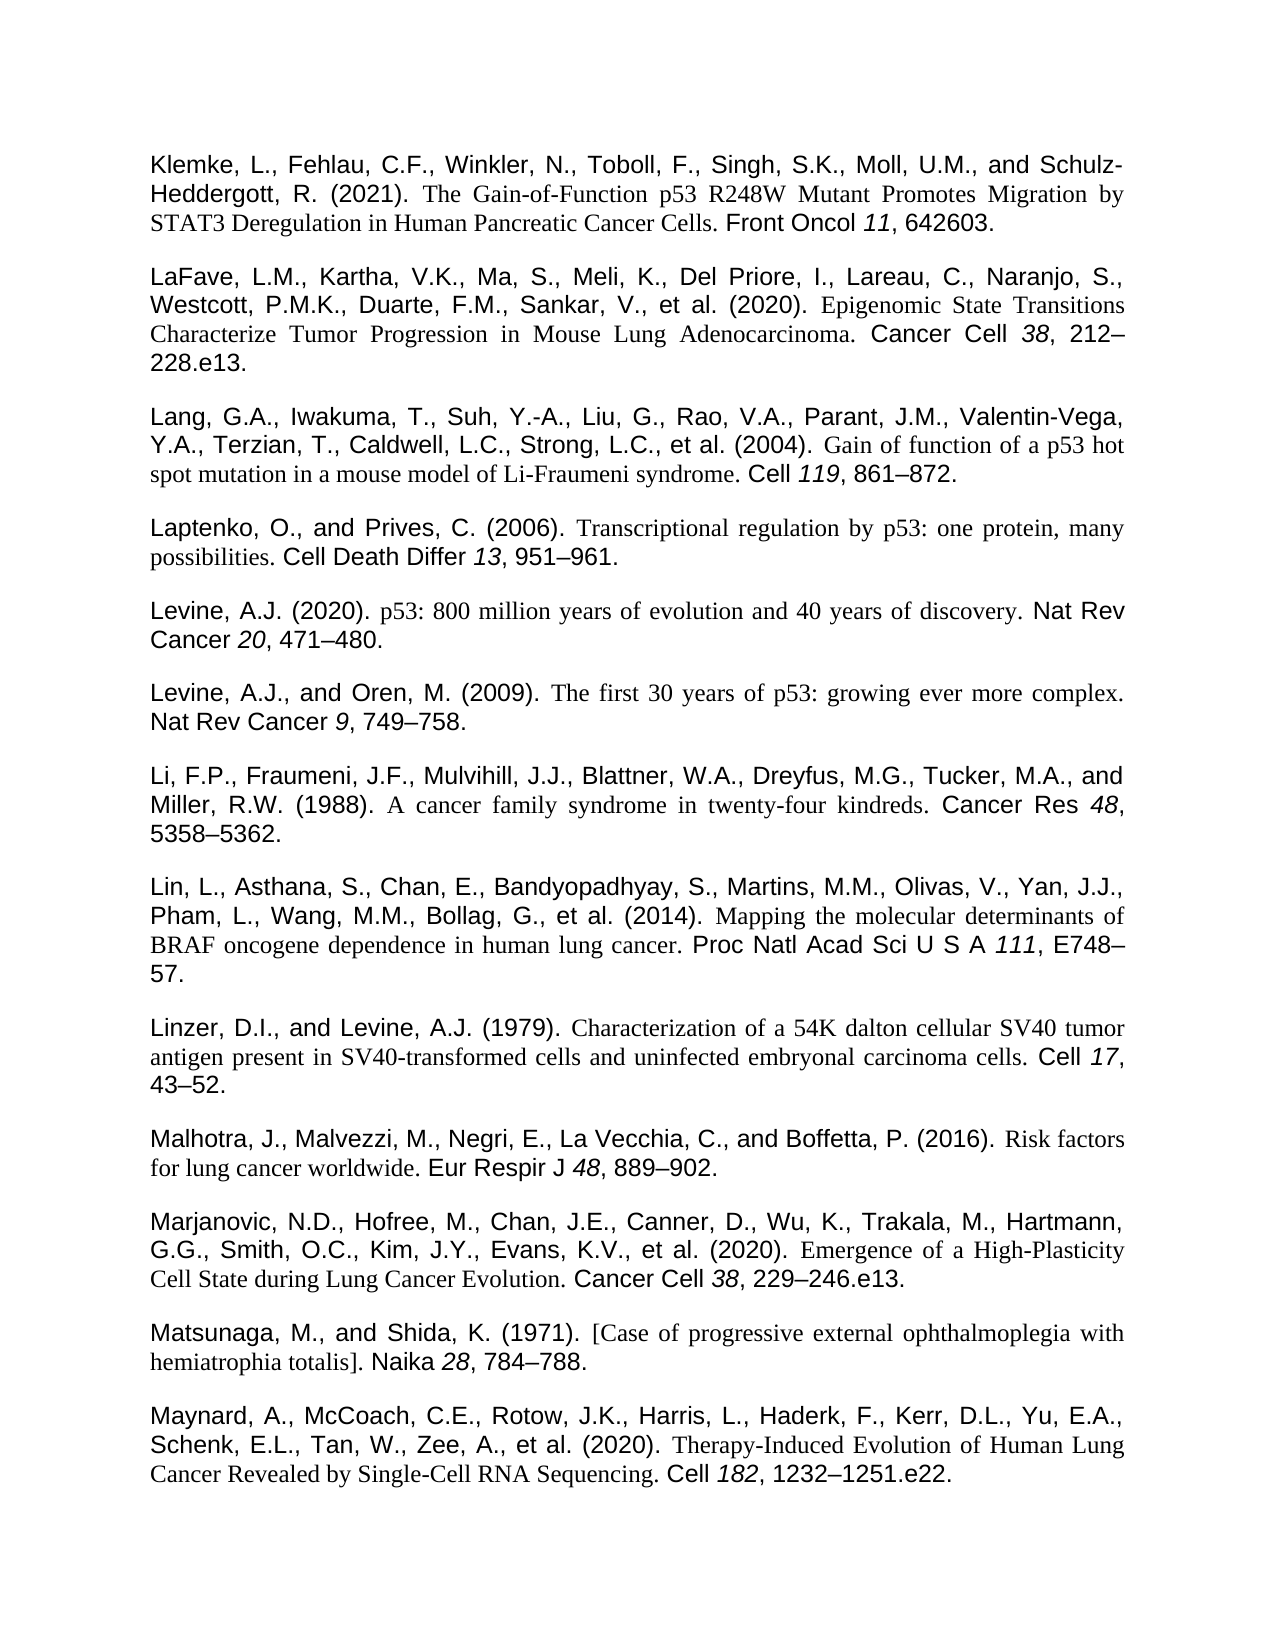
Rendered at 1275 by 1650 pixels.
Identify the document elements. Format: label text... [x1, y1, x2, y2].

text Linzer, D.I., and Levine, A.J. (1979). Characterization of a 54K dalton cellular SV40 tumor antigen present in SV40-transformed cells and uninfected embryonal carcinoma cells. Cell 17, 43–52. [150, 1013, 1125, 1099]
text Klemke, L., Fehlau, C.F., Winkler, N., Toboll, F., Singh, S.K., Moll, U.M., and Schulz-Heddergott, R. (2021). The Gain-of-Function p53 R248W Mutant Promotes Migration by STAT3 Deregulation in Human Pancreatic Cancer Cells. Front Oncol 11, 642603. [150, 150, 1125, 236]
text Levine, A.J. (2020). p53: 800 million years of evolution and 40 years of discovery. Nat Rev Cancer 20, 471–480. [150, 596, 1125, 653]
text Matsunaga, M., and Shida, K. (1971). [Case of progressive external ophthalmoplegia with hemiatrophia totalis]. Naika 28, 784–788. [150, 1318, 1125, 1376]
text Laptenko, O., and Prives, C. (2006). Transcriptional regulation by p53: one protein, many possibilities. Cell Death Differ 13, 951–961. [150, 513, 1125, 571]
text Lin, L., Asthana, S., Chan, E., Bandyopadhyay, S., Martins, M.M., Olivas, V., Yan, J.J., Pham, L., Wang, M.M., Bollag, G., et al. (2014). Mapping the molecular determinants of BRAF oncogene dependence in human lung cancer. Proc Natl Acad Sci U S A 111, E748–57. [150, 872, 1125, 988]
text Levine, A.J., and Oren, M. (2009). The first 30 years of p53: growing ever more complex. Nat Rev Cancer 9, 749–758. [150, 678, 1125, 736]
text Malhotra, J., Malvezzi, M., Negri, E., La Vecchia, C., and Boffetta, P. (2016). Risk factors for lung cancer worldwide. Eur Respir J 48, 889–902. [150, 1124, 1125, 1182]
text Maynard, A., McCoach, C.E., Rotow, J.K., Harris, L., Haderk, F., Kerr, D.L., Yu, E.A., Schenk, E.L., Tan, W., Zee, A., et al. (2020). Therapy-Induced Evolution of Human Lung Cancer Revealed by Single-Cell RNA Sequencing. Cell 182, 1232–1251.e22. [150, 1401, 1125, 1487]
text Marjanovic, N.D., Hofree, M., Chan, J.E., Canner, D., Wu, K., Trakala, M., Hartmann, G.G., Smith, O.C., Kim, J.Y., Evans, K.V., et al. (2020). Emergence of a High-Plasticity Cell State during Lung Cancer Evolution. Cancer Cell 38, 229–246.e13. [150, 1207, 1125, 1293]
text LaFave, L.M., Kartha, V.K., Ma, S., Meli, K., Del Priore, I., Lareau, C., Naranjo, S., Westcott, P.M.K., Duarte, F.M., Sankar, V., et al. (2020). Epigenomic State Transitions Characterize Tumor Progression in Mouse Lung Adenocarcinoma. Cancer Cell 38, 212–228.e13. [150, 261, 1125, 377]
text Li, F.P., Fraumeni, J.F., Mulvihill, J.J., Blattner, W.A., Dreyfus, M.G., Tucker, M.A., and Miller, R.W. (1988). A cancer family syndrome in twenty-four kindreds. Cancer Res 48, 5358–5362. [150, 761, 1125, 847]
text Lang, G.A., Iwakuma, T., Suh, Y.-A., Liu, G., Rao, V.A., Parant, J.M., Valentin-Vega, Y.A., Terzian, T., Caldwell, L.C., Strong, L.C., et al. (2004). Gain of function of a p53 hot spot mutation in a mouse model of Li-Fraumeni syndrome. Cell 119, 861–872. [150, 402, 1125, 488]
